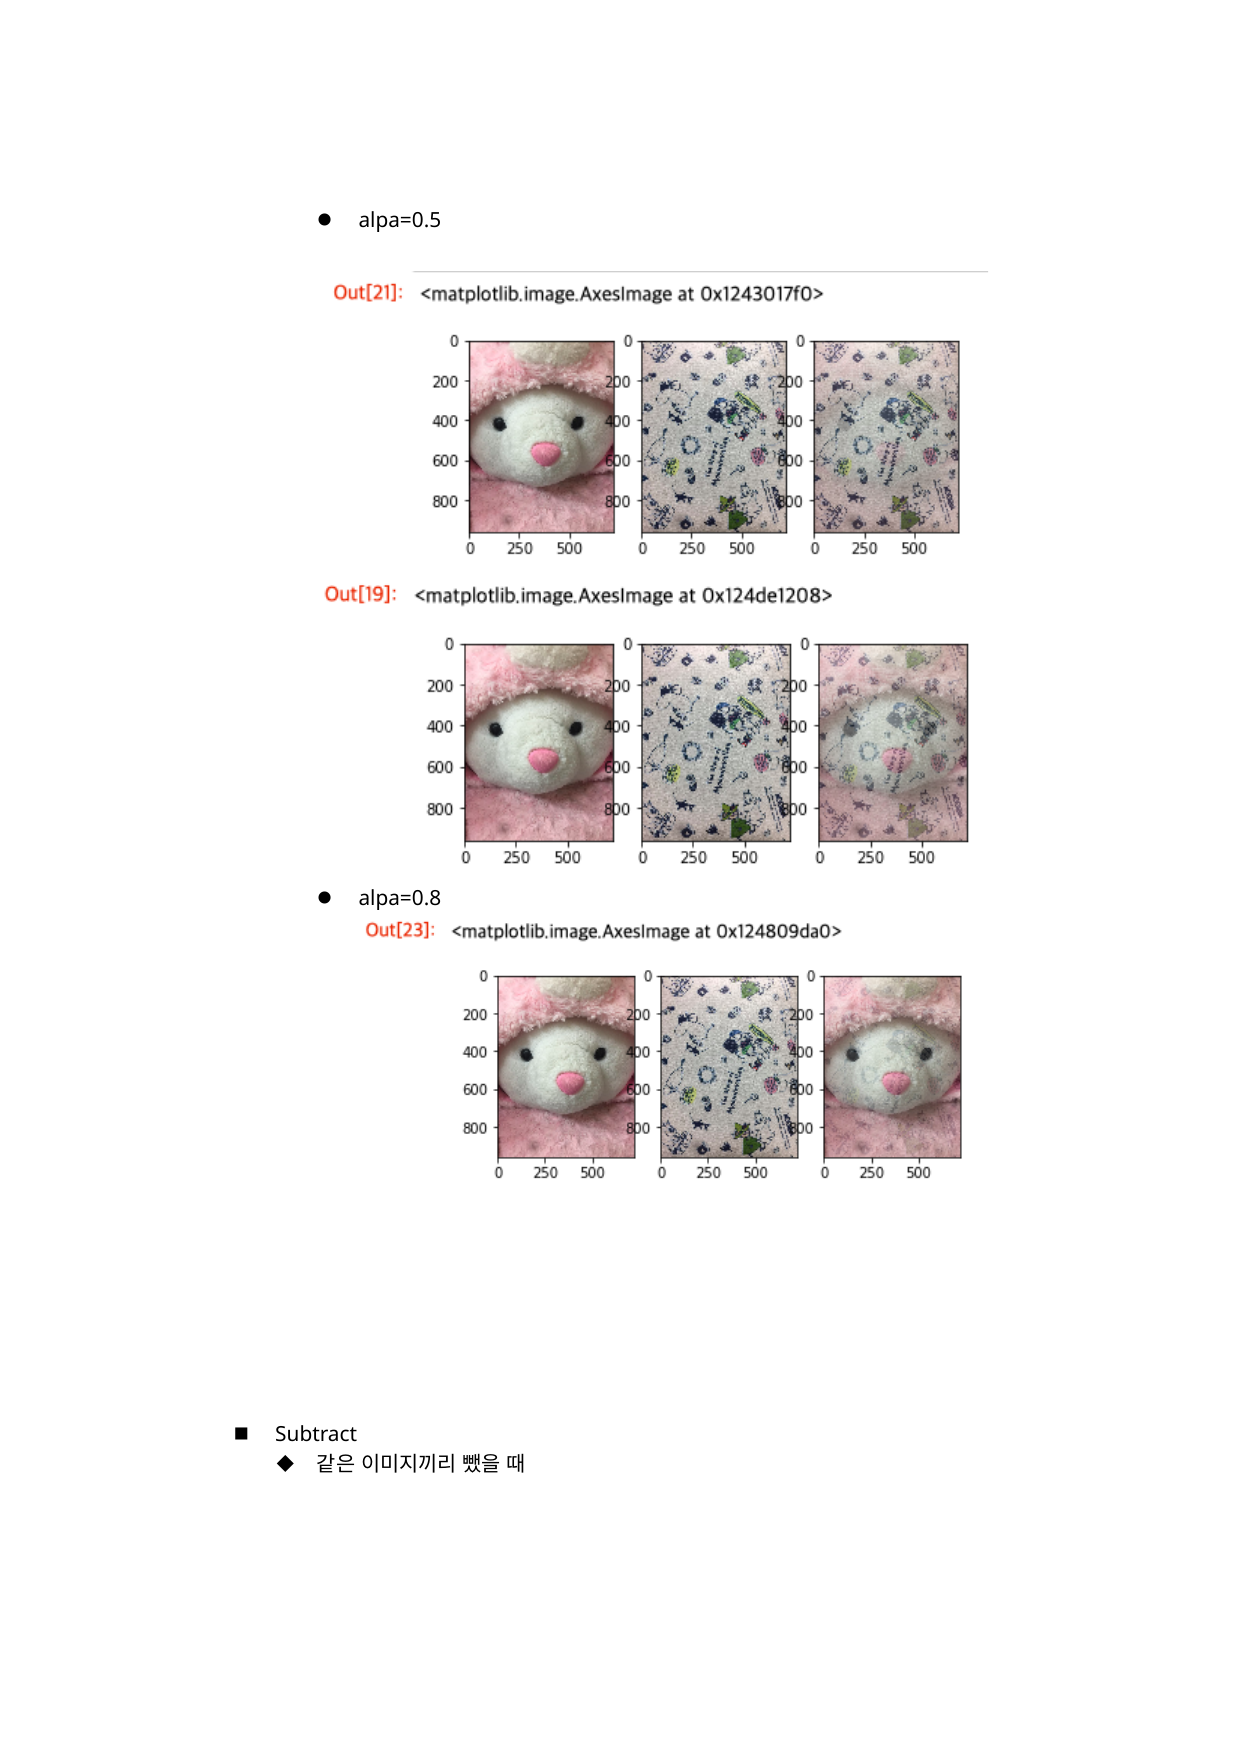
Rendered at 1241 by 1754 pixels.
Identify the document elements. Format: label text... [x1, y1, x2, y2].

picture [316, 271, 994, 883]
list Subtract [233, 1419, 1090, 1447]
list alpa=0.8 [317, 883, 1090, 911]
picture [358, 911, 988, 1192]
list 같은 이미지끼리 뺐을 때 [275, 1447, 1090, 1477]
list alpa=0.5 [317, 206, 1090, 234]
